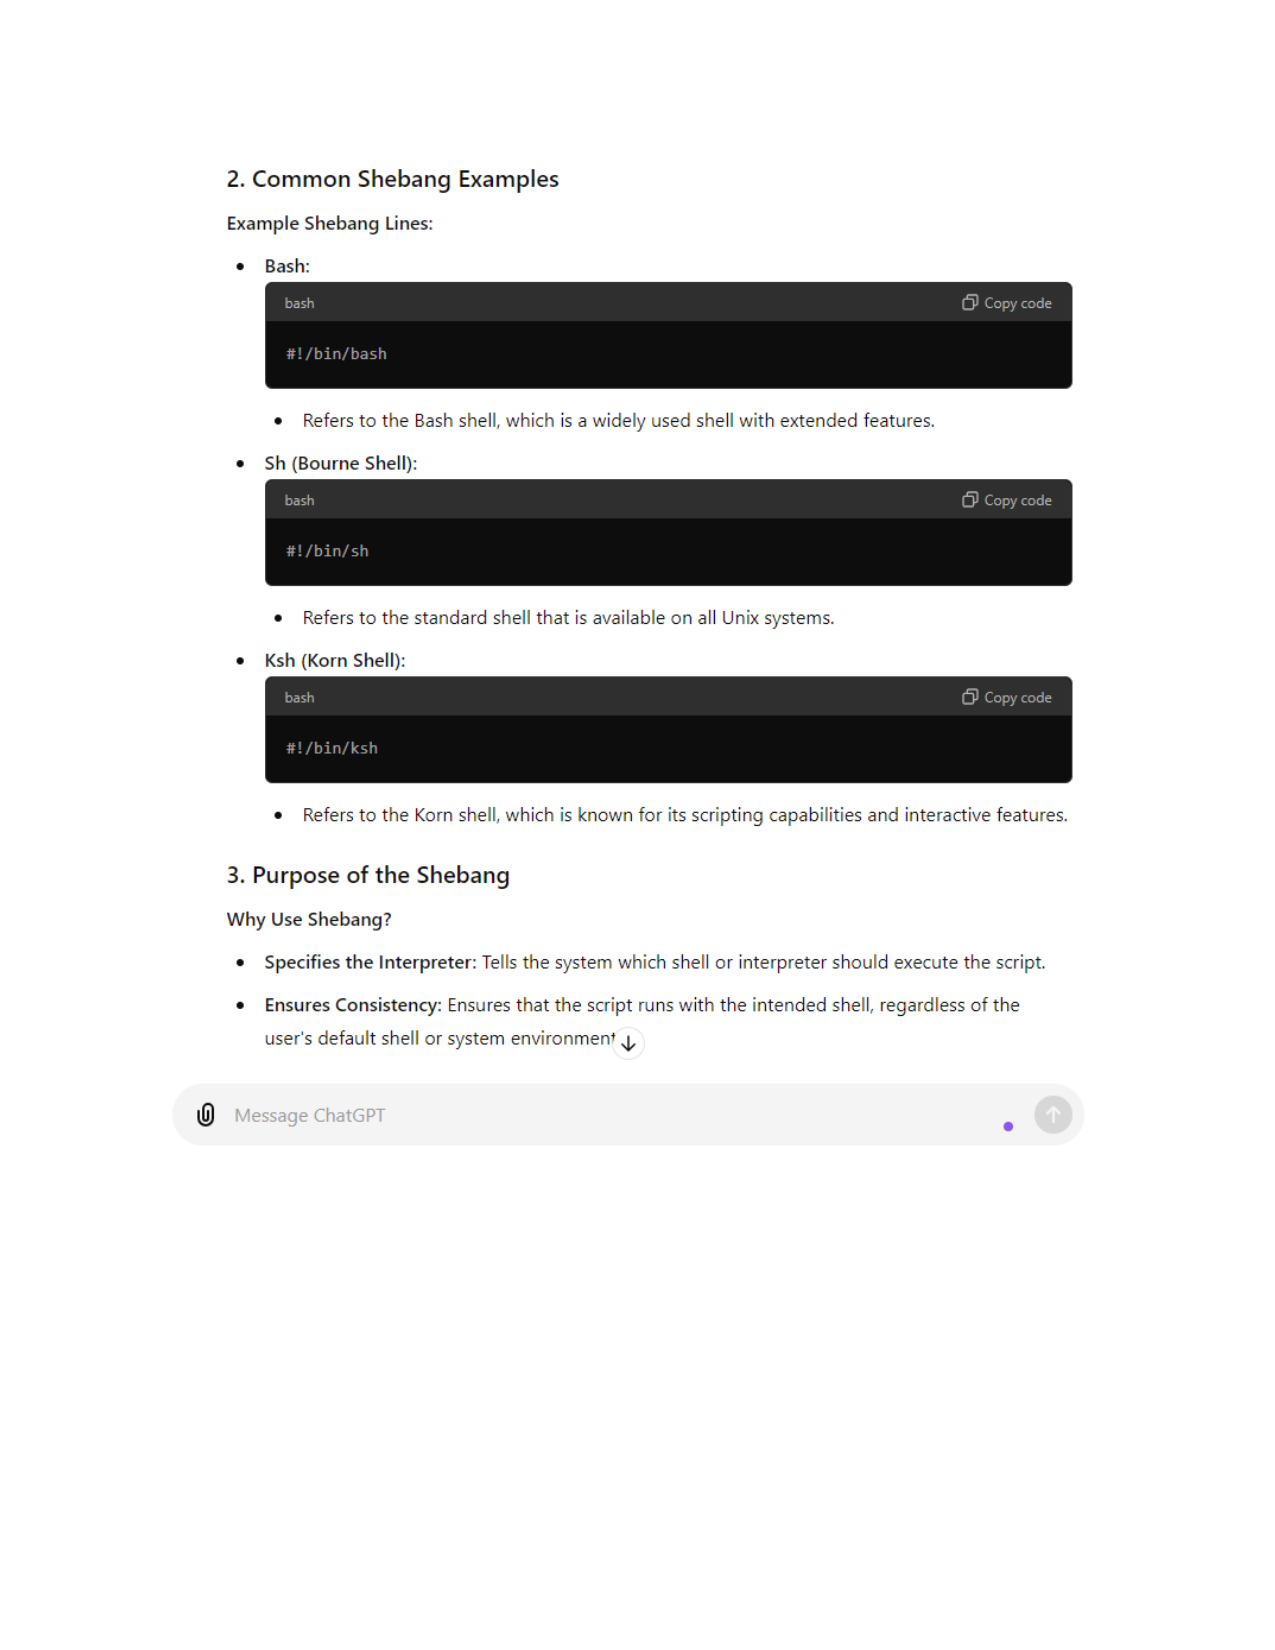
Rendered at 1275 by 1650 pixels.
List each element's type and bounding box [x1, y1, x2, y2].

picture [150, 150, 1125, 1148]
